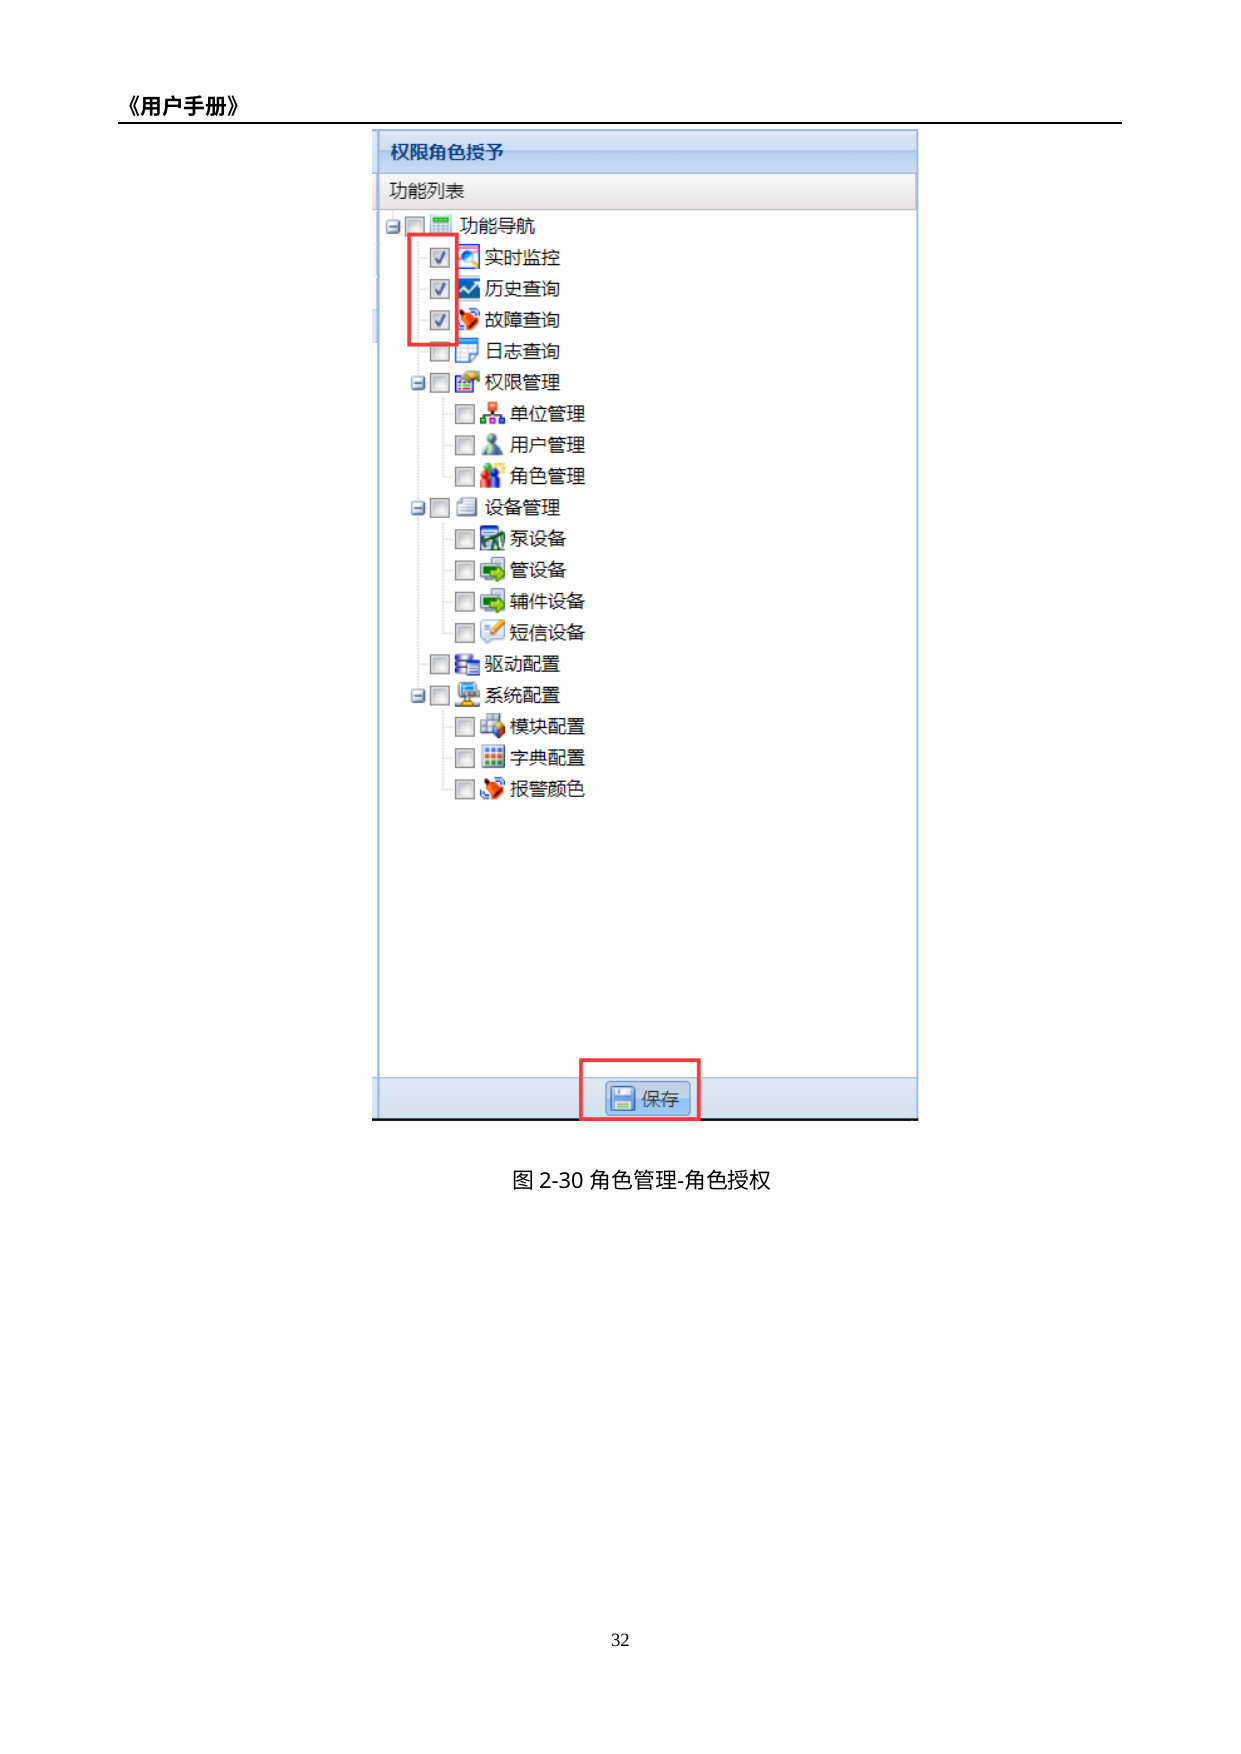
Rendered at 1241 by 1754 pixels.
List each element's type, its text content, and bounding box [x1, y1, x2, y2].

picture [372, 129, 919, 1121]
text 图2-30 角色管理-角色授权 [118, 1162, 1122, 1196]
